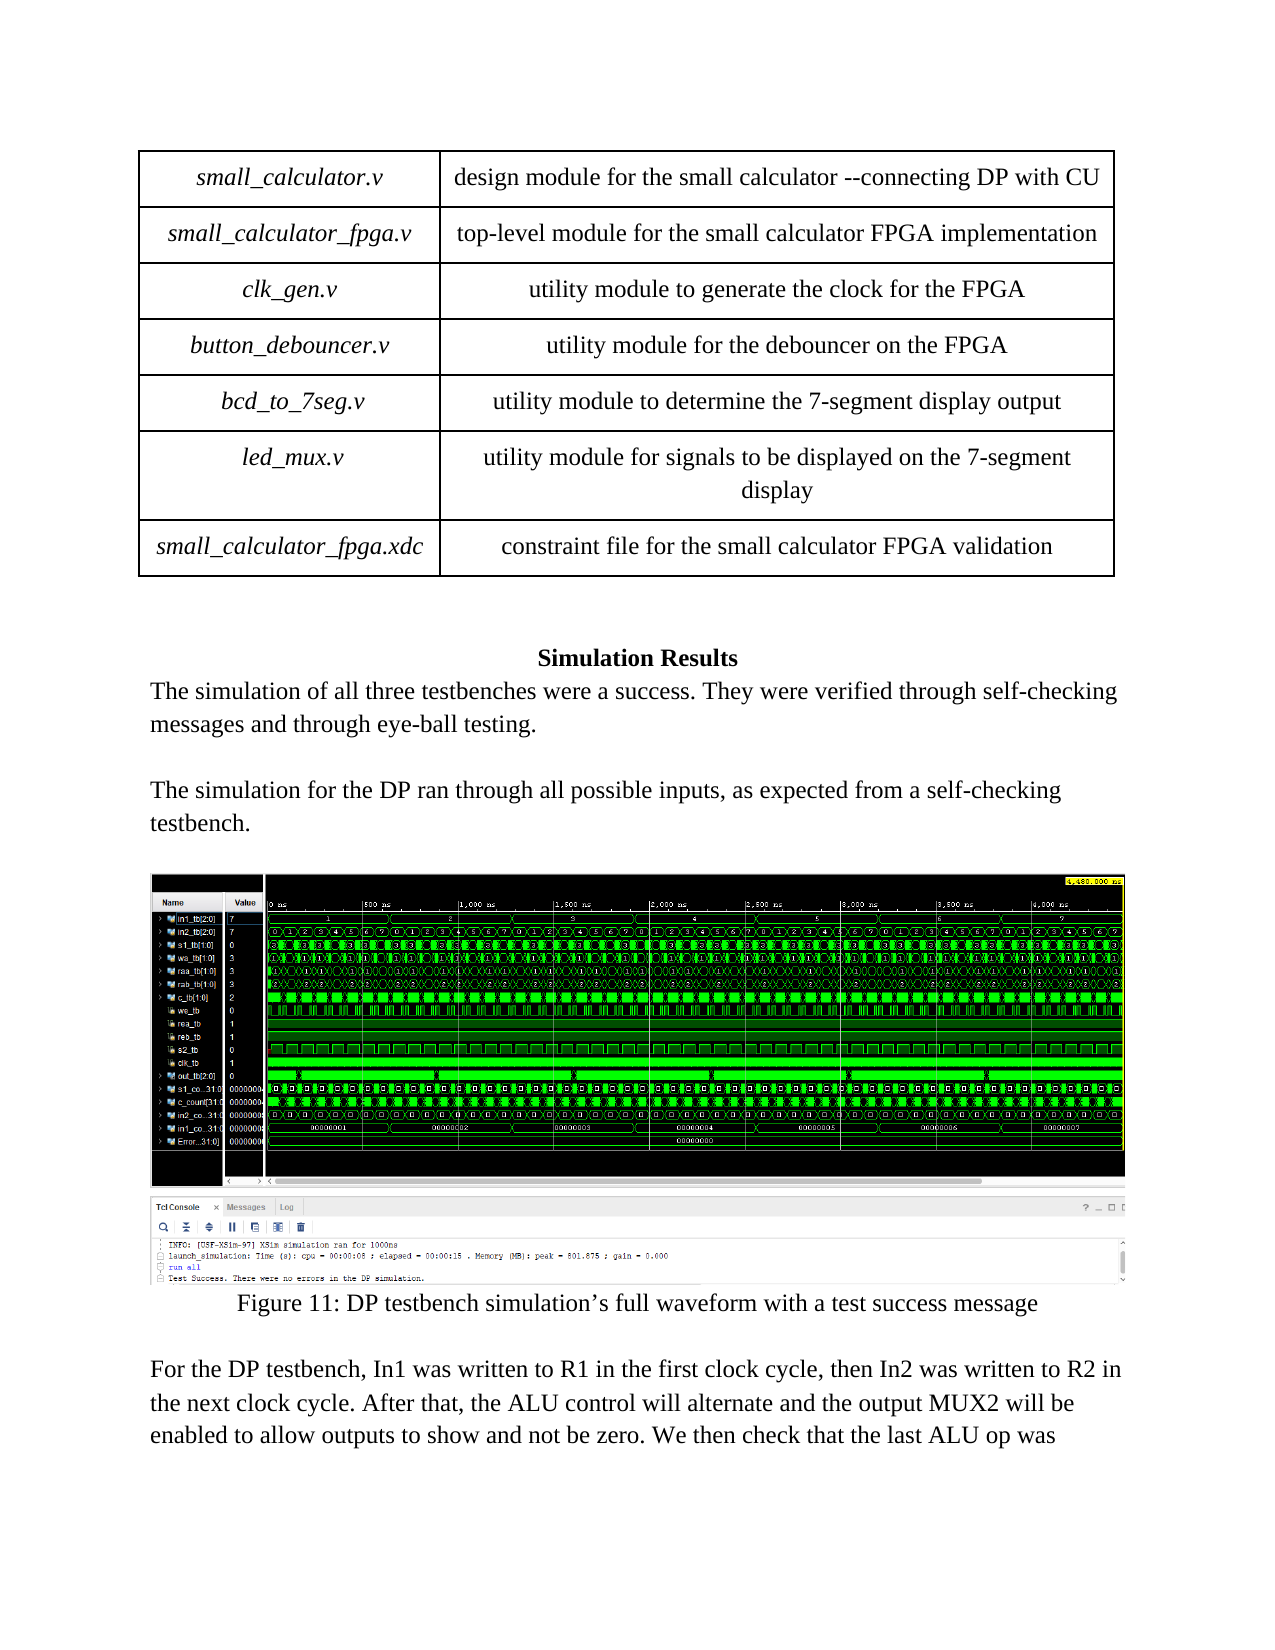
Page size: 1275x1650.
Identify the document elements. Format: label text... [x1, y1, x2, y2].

table_cell small_calculator_fpga.v [140, 208, 439, 262]
table_cell utility module to determine the 7-segment display output [441, 376, 1113, 430]
table_cell design module for the small calculator --connecting DP with CU [441, 152, 1113, 206]
table_cell button_debouncer.v [140, 320, 439, 374]
text The simulation of all three testbenches were a success. They were verified through self-checking messages and through eye-ball testing. [150, 676, 1125, 737]
table_cell bcd_to_7seg.v [140, 376, 439, 430]
text Figure 11: DP testbench simulation’s full waveform with a test success message [150, 1288, 1125, 1317]
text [150, 1354, 1125, 1449]
table_cell clk_gen.v [140, 264, 439, 318]
text Simulation Results [150, 643, 1125, 671]
table_cell small_calculator.v [140, 152, 439, 206]
table_cell constraint file for the small calculator FPGA validation [441, 521, 1113, 574]
table_cell small_calculator_fpga.xdc [140, 521, 439, 574]
text The simulation for the DP ran through all possible inputs, as expected from a self-checking testbench. [150, 775, 1125, 837]
table_cell utility module to generate the clock for the FPGA [441, 264, 1113, 318]
table_cell utility module for signals to be displayed on the 7-segment display [441, 432, 1113, 519]
table_cell led_mux.v [140, 432, 439, 519]
picture [150, 873, 1125, 1285]
table_cell top-level module for the small calculator FPGA implementation [441, 208, 1113, 262]
table_cell utility module for the debouncer on the FPGA [441, 320, 1113, 374]
